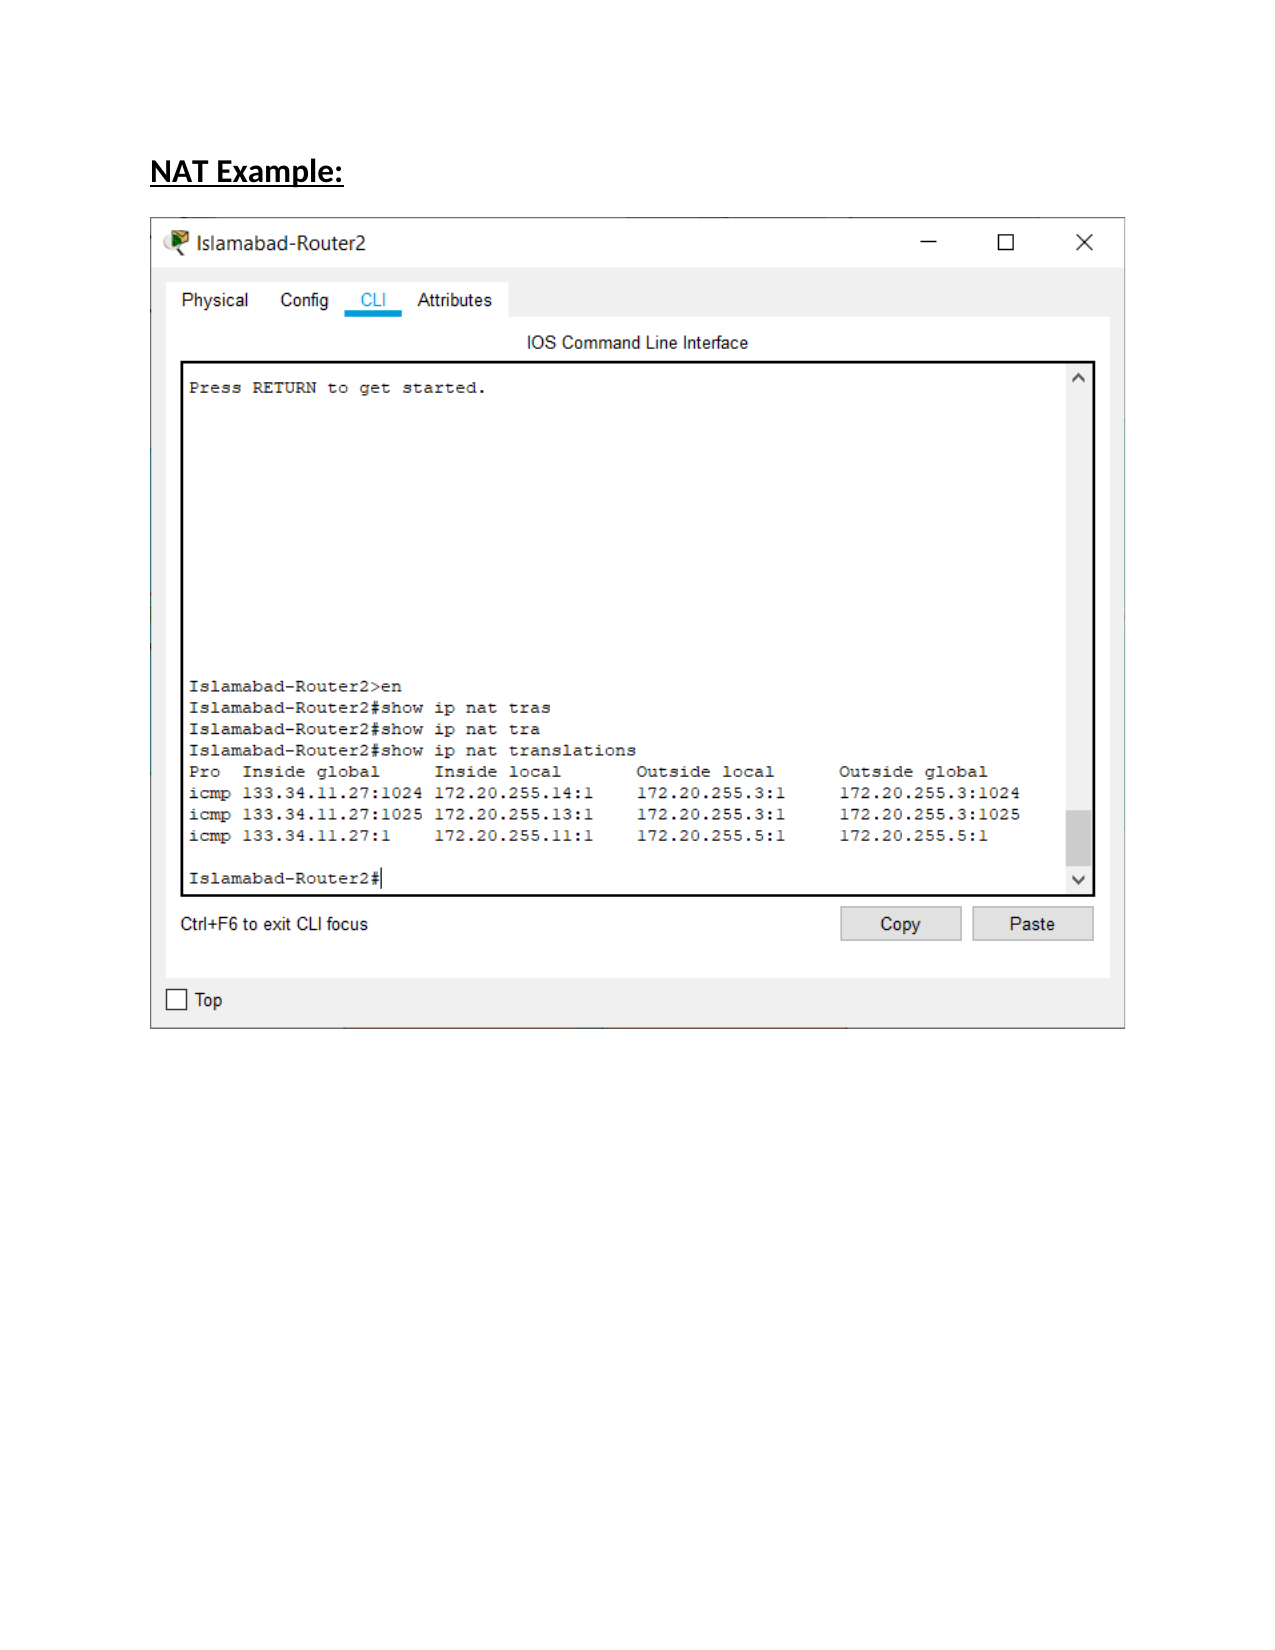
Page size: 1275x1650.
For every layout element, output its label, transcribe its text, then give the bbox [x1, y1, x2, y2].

text NAT Example: [150, 150, 1125, 191]
picture [150, 217, 1125, 1029]
